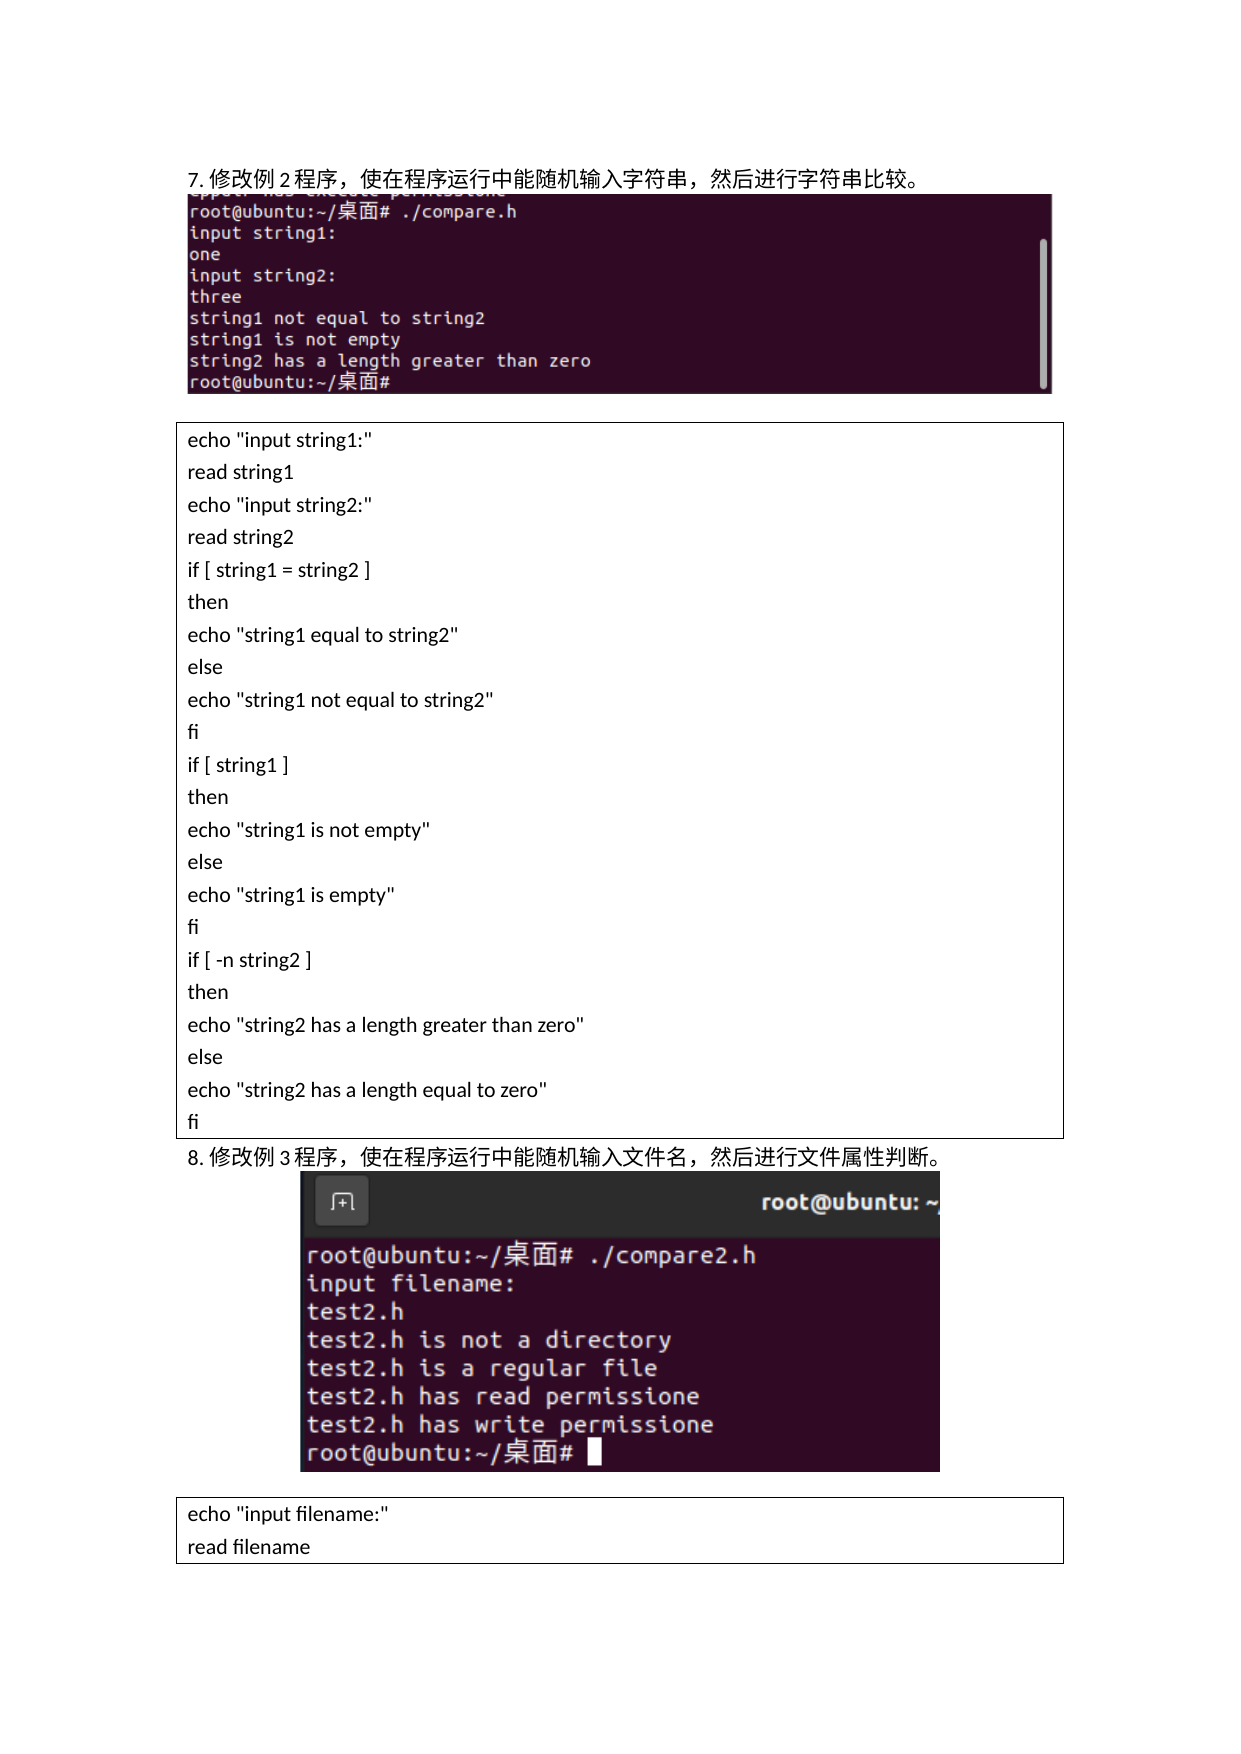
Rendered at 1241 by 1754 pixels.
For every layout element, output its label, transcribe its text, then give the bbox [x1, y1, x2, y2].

table_header echo "input string1:" read string1 echo "input string2:" read string2 if [ string1 = string2 ] then echo "string1 equal to string2" else echo "string1 not equal to string2" fi if [ string1 ] then echo "string1 is not empty" else echo "string1 is empty" fi if [ -n string2 ] then echo "string2 has a length greater than zero" else echo "string2 has a length equal to zero" fi [177, 423, 1063, 1138]
picture [300, 1171, 940, 1472]
text 7. 修改例2程序，使在程序运行中能随机输入字符串，然后进行字符串比较。 [187, 162, 1053, 194]
picture [187, 194, 1053, 394]
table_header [177, 1498, 1063, 1563]
text 8. 修改例3程序，使在程序运行中能随机输入文件名，然后进行文件属性判断。 [187, 1139, 1053, 1172]
